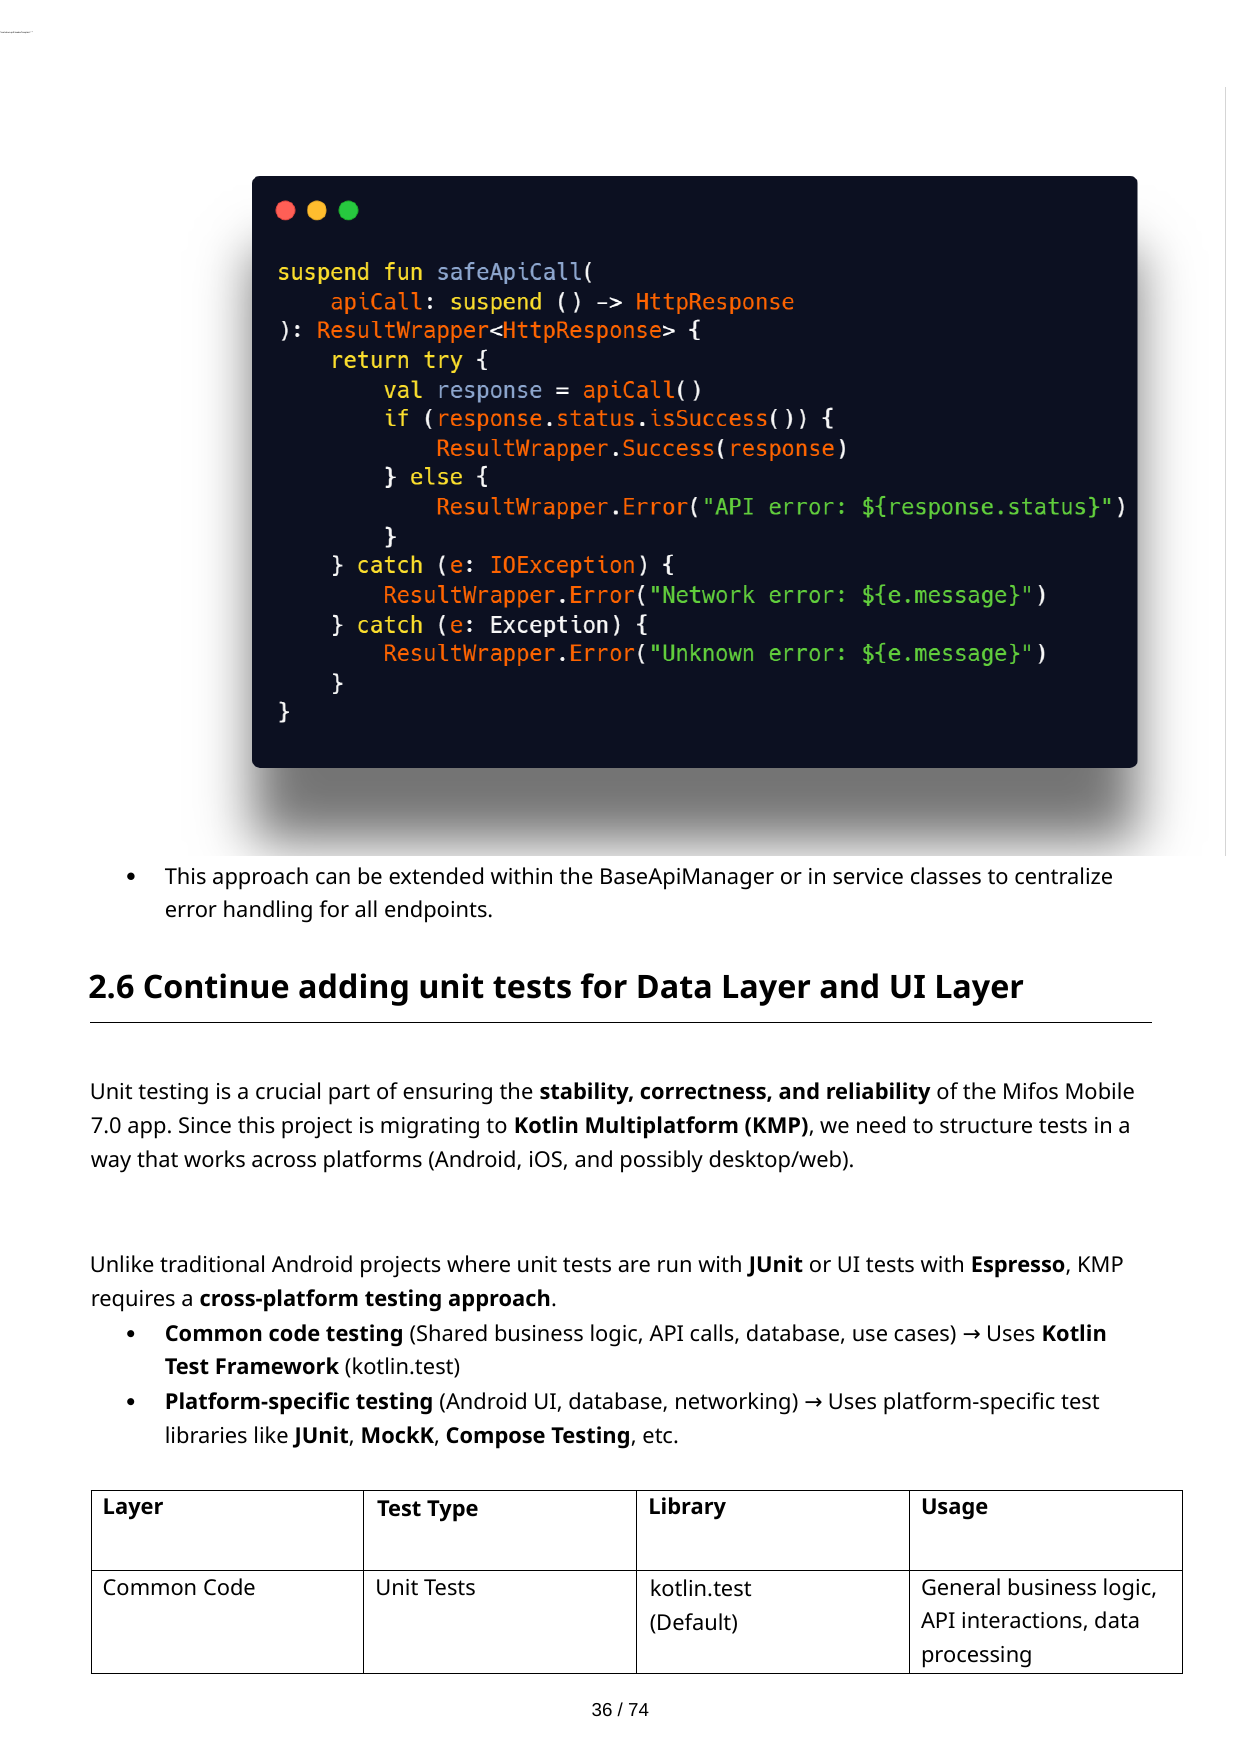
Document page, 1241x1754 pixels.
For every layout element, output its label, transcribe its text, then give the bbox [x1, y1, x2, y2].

table_cell General business logic, API interactions, data processing [910, 1571, 1182, 1673]
table_cell Unit Tests [364, 1571, 636, 1673]
table_header [364, 1491, 636, 1570]
list Common code testing (Shared business logic, API calls, database, use cases) → Uses Kotlin Test Framework (kotlin.test) [127, 1318, 1152, 1381]
table_cell Common Code [92, 1571, 363, 1673]
subtitle 2.6 Continue adding unit tests for Data Layer and UI Layer [88, 964, 1152, 1008]
table_header Usage [910, 1491, 1182, 1570]
table_header Library [637, 1491, 909, 1570]
table_cell [637, 1571, 909, 1673]
text Unlike traditional Android projects where unit tests are run with JUnit or UI tests with Espresso, KMP requires a cross-platform testing approach. [89, 1249, 1152, 1312]
text Unit testing is a crucial part of ensuring the stability, correctness, and reliability of the Mifos Mobile 7.0 app. Since this project is migrating to Kotlin Multiplatform (KMP), we need to structure tests in a way that works across platforms (Android, iOS, and possibly desktop/web). [89, 1076, 1152, 1173]
list This approach can be extended within the BaseApiManager or in service classes to centralize error handling for all endpoints. [127, 861, 1152, 924]
picture [163, 87, 1226, 856]
list Platform-specific testing (Android UI, database, networking) → Uses platform-specific test libraries like JUnit, MockK, Compose Testing, etc. [127, 1386, 1152, 1450]
table_header Layer [92, 1491, 363, 1570]
